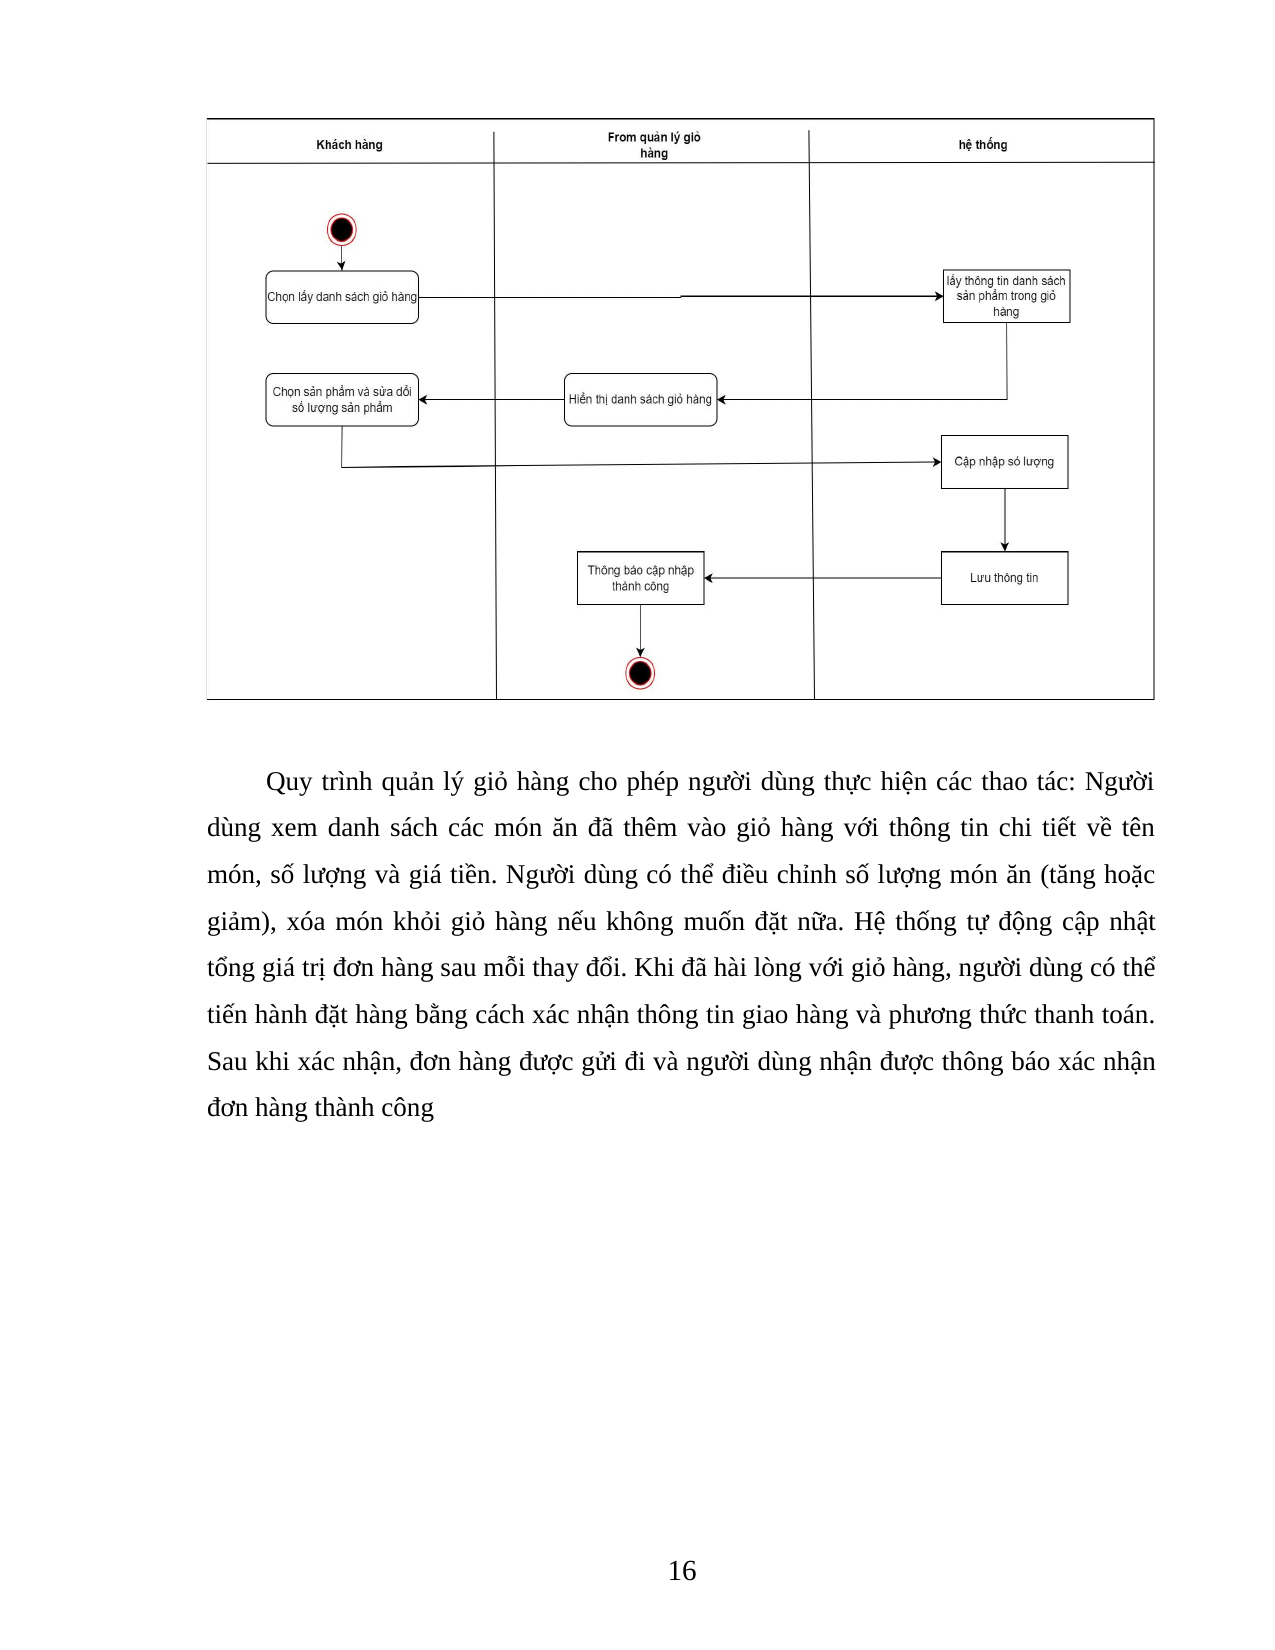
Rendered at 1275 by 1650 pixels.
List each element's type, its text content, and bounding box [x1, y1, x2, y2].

text Quy trình quản lý giỏ hàng cho phép người dùng thực hiện các thao tác: Người dùng xem danh sách các món ăn đã thêm vào giỏ hàng với thông tin chi tiết về tên món, số lượng và giá tiền. Người dùng có thể điều chỉnh số lượng món ăn (tăng hoặc giảm), xóa món khỏi giỏ hàng nếu không muốn đặt nữa. Hệ thống tự động cập nhật tổng giá trị đơn hàng sau mỗi thay đổi. Khi đã hài lòng với giỏ hàng, người dùng có thể tiến hành đặt hàng bằng cách xác nhận thông tin giao hàng và phương thức thanh toán. Sau khi xác nhận, đơn hàng được gửi đi và người dùng nhận được thông báo xác nhận đơn hàng thành công [207, 765, 1157, 1122]
picture [206, 118, 1155, 702]
